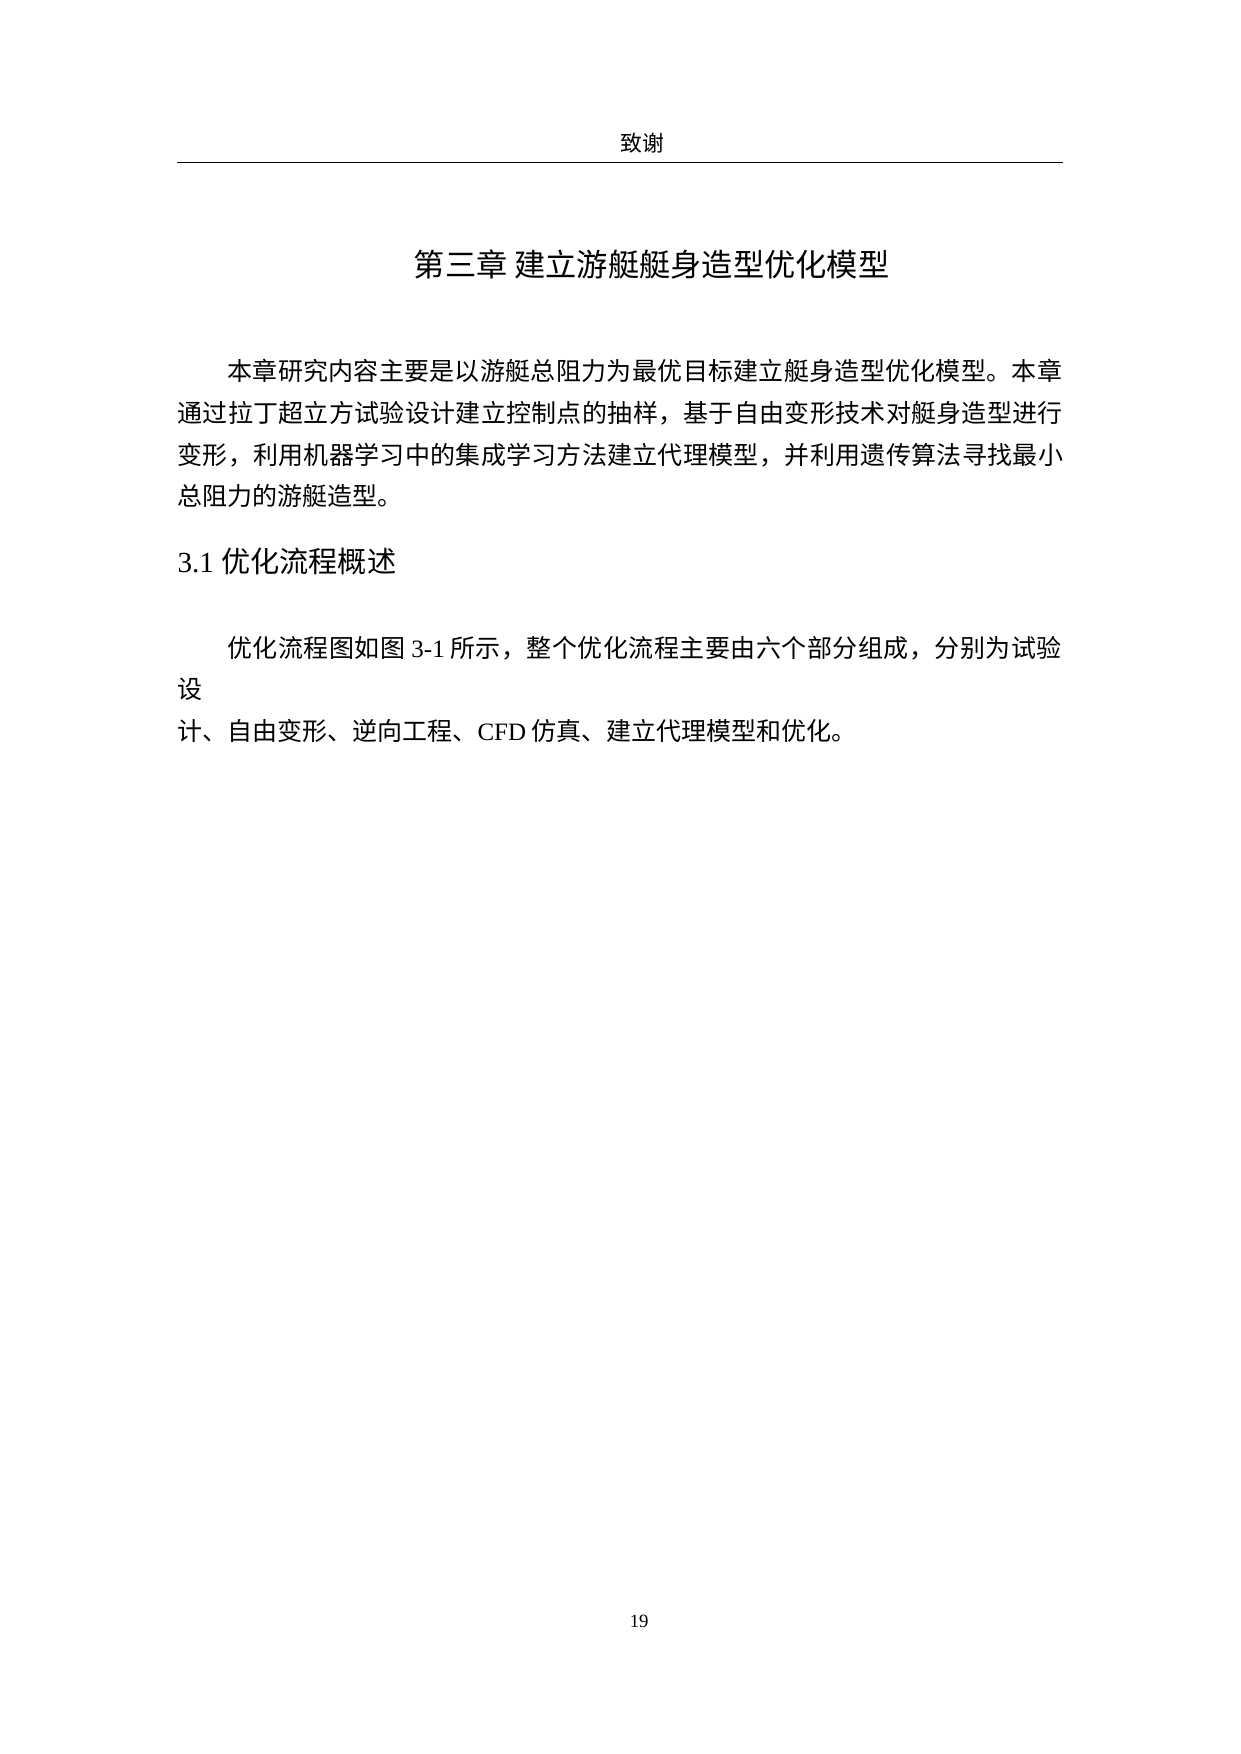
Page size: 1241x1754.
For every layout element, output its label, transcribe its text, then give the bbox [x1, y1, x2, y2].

text 计、自由变形、逆向工程、CFD仿真、建立代理模型和优化。 [177, 707, 1063, 749]
text 优化流程图如图3-1所示，整个优化流程主要由六个部分组成，分别为试验设 [177, 624, 1063, 707]
subtitle 3.1 优化流程概述 [177, 539, 1063, 581]
subtitle 第三章 建立游艇艇身造型优化模型 [177, 240, 1063, 285]
text 本章研究内容主要是以游艇总阻力为最优目标建立艇身造型优化模型。本章通过拉丁超立方试验设计建立控制点的抽样，基于自由变形技术对艇身造型进行变形，利用机器学习中的集成学习方法建立代理模型，并利用遗传算法寻找最小总阻力的游艇造型。 [177, 347, 1063, 514]
